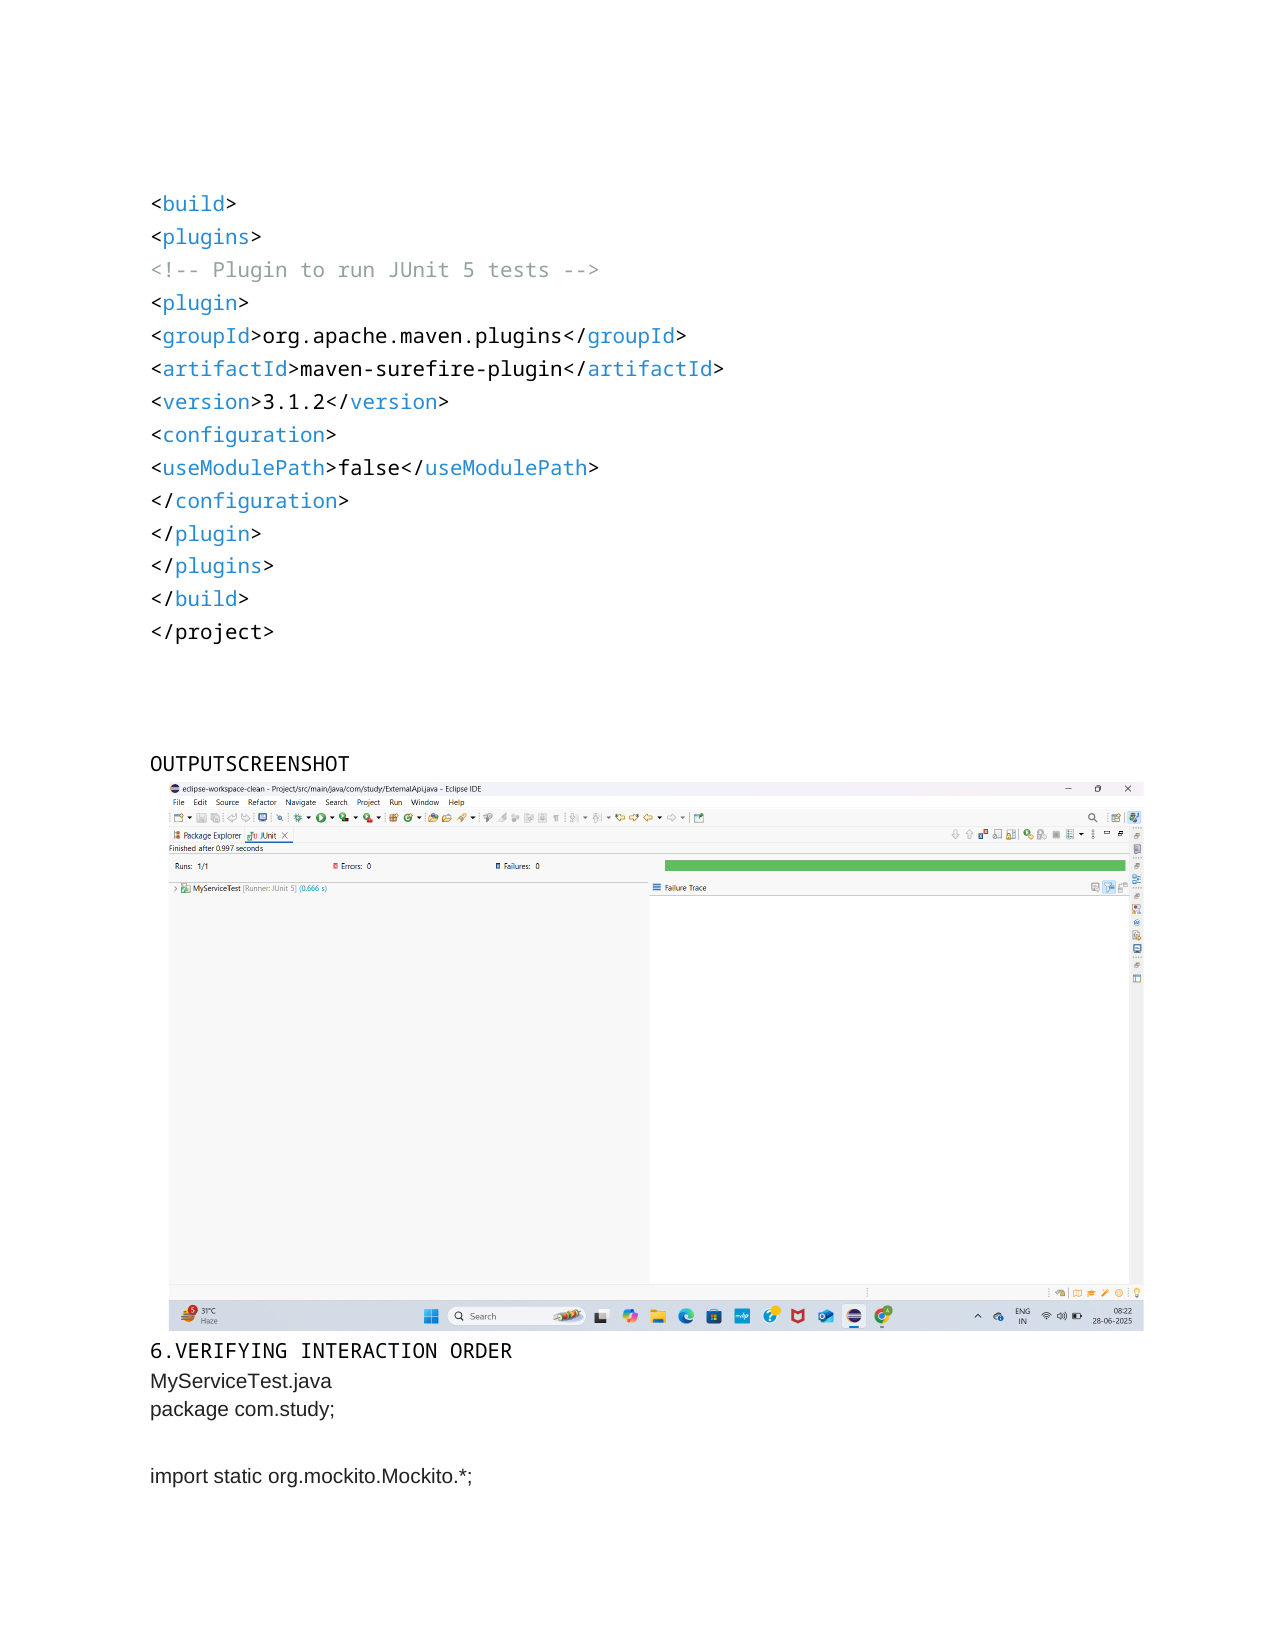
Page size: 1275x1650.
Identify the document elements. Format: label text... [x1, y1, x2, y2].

text import static org.mockito.Mockito.*; [150, 1464, 1125, 1488]
text </project> [150, 617, 1125, 646]
text 6.VERIFYING INTERACTION ORDER [150, 1336, 1125, 1364]
text <groupId>org.apache.maven.plugins</groupId> [150, 321, 1125, 349]
text <build> [150, 189, 1125, 218]
text </plugin> [150, 519, 1125, 547]
text <plugins> [150, 222, 1125, 251]
text <!-- Plugin to run JUnit 5 tests --> [150, 255, 1125, 284]
text <artifactId>maven-surefire-plugin</artifactId> [150, 354, 1125, 382]
text </build> [150, 584, 1125, 613]
text </configuration> [150, 486, 1125, 514]
text MyServiceTest.java [150, 1369, 1125, 1393]
text <configuration> [150, 420, 1125, 448]
text <version>3.1.2</version> [150, 387, 1125, 415]
text <useModulePath>false</useModulePath> [150, 453, 1125, 481]
text OUTPUTSCREENSHOT [150, 749, 1125, 777]
text package com.study; [150, 1396, 1125, 1420]
text </plugins> [150, 552, 1125, 580]
text <plugin> [150, 288, 1125, 317]
